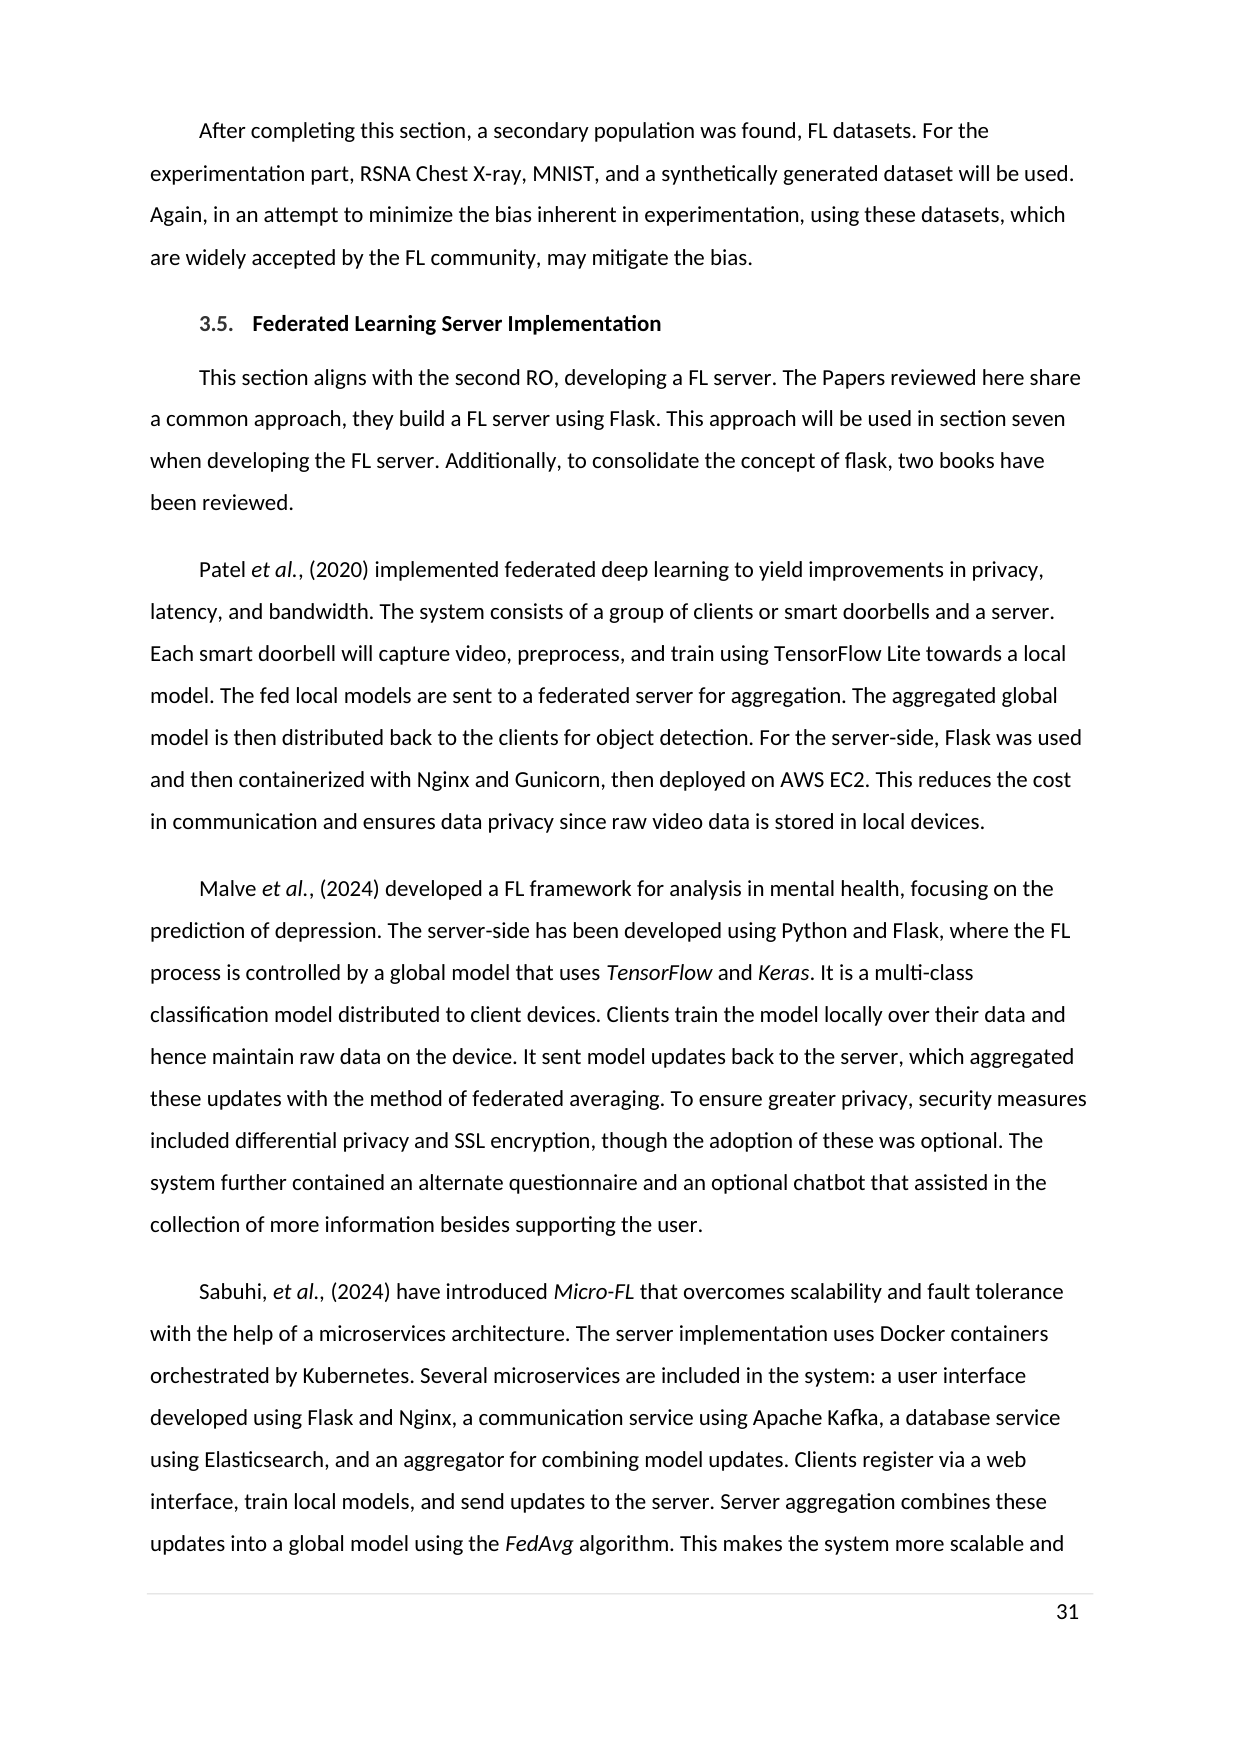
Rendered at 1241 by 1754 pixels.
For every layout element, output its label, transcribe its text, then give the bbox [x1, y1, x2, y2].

subtitle Federated Learning Server Implementation [199, 309, 1126, 338]
text This section aligns with the second RO, developing a FL server. The Papers reviewed here share a common approach, they build a FL server using Flask. This approach will be used in section seven when developing the FL server. Additionally, to consolidate the concept of flask, two books have been reviewed. [150, 363, 1091, 517]
text Patel et al., (2020) implemented federated deep learning to yield improvements in privacy, latency, and bandwidth. The system consists of a group of clients or smart doorbells and a server. Each smart doorbell will capture video, preprocess, and train using TensorFlow Lite towards a local model. The fed local models are sent to a federated server for aggregation. The aggregated global model is then distributed back to the clients for object detection. For the server-side, Flask was used and then containerized with Nginx and Gunicorn, then deployed on AWS EC2. This reduces the cost in communication and ensures data privacy since raw video data is stored in local devices. [150, 556, 1091, 835]
text Malve et al., (2024) developed a FL framework for analysis in mental health, focusing on the prediction of depression. The server-side has been developed using Python and Flask, where the FL process is controlled by a global model that uses TensorFlow and Keras. It is a multi-class classification model distributed to client devices. Clients train the model locally over their data and hence maintain raw data on the device. It sent model updates back to the server, which aggregated these updates with the method of federated averaging. To ensure greater privacy, security measures included differential privacy and SSL encryption, though the adoption of these was optional. The system further contained an alternate questionnaire and an optional chatbot that assisted in the collection of more information besides supporting the user. [150, 874, 1091, 1238]
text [150, 1277, 1091, 1557]
text After completing this section, a secondary population was found, FL datasets. For the experimentation part, RSNA Chest X-ray, MNIST, and a synthetically generated dataset will be used. Again, in an attempt to minimize the bias inherent in experimentation, using these datasets, which are widely accepted by the FL community, may mitigate the bias. [150, 117, 1091, 271]
